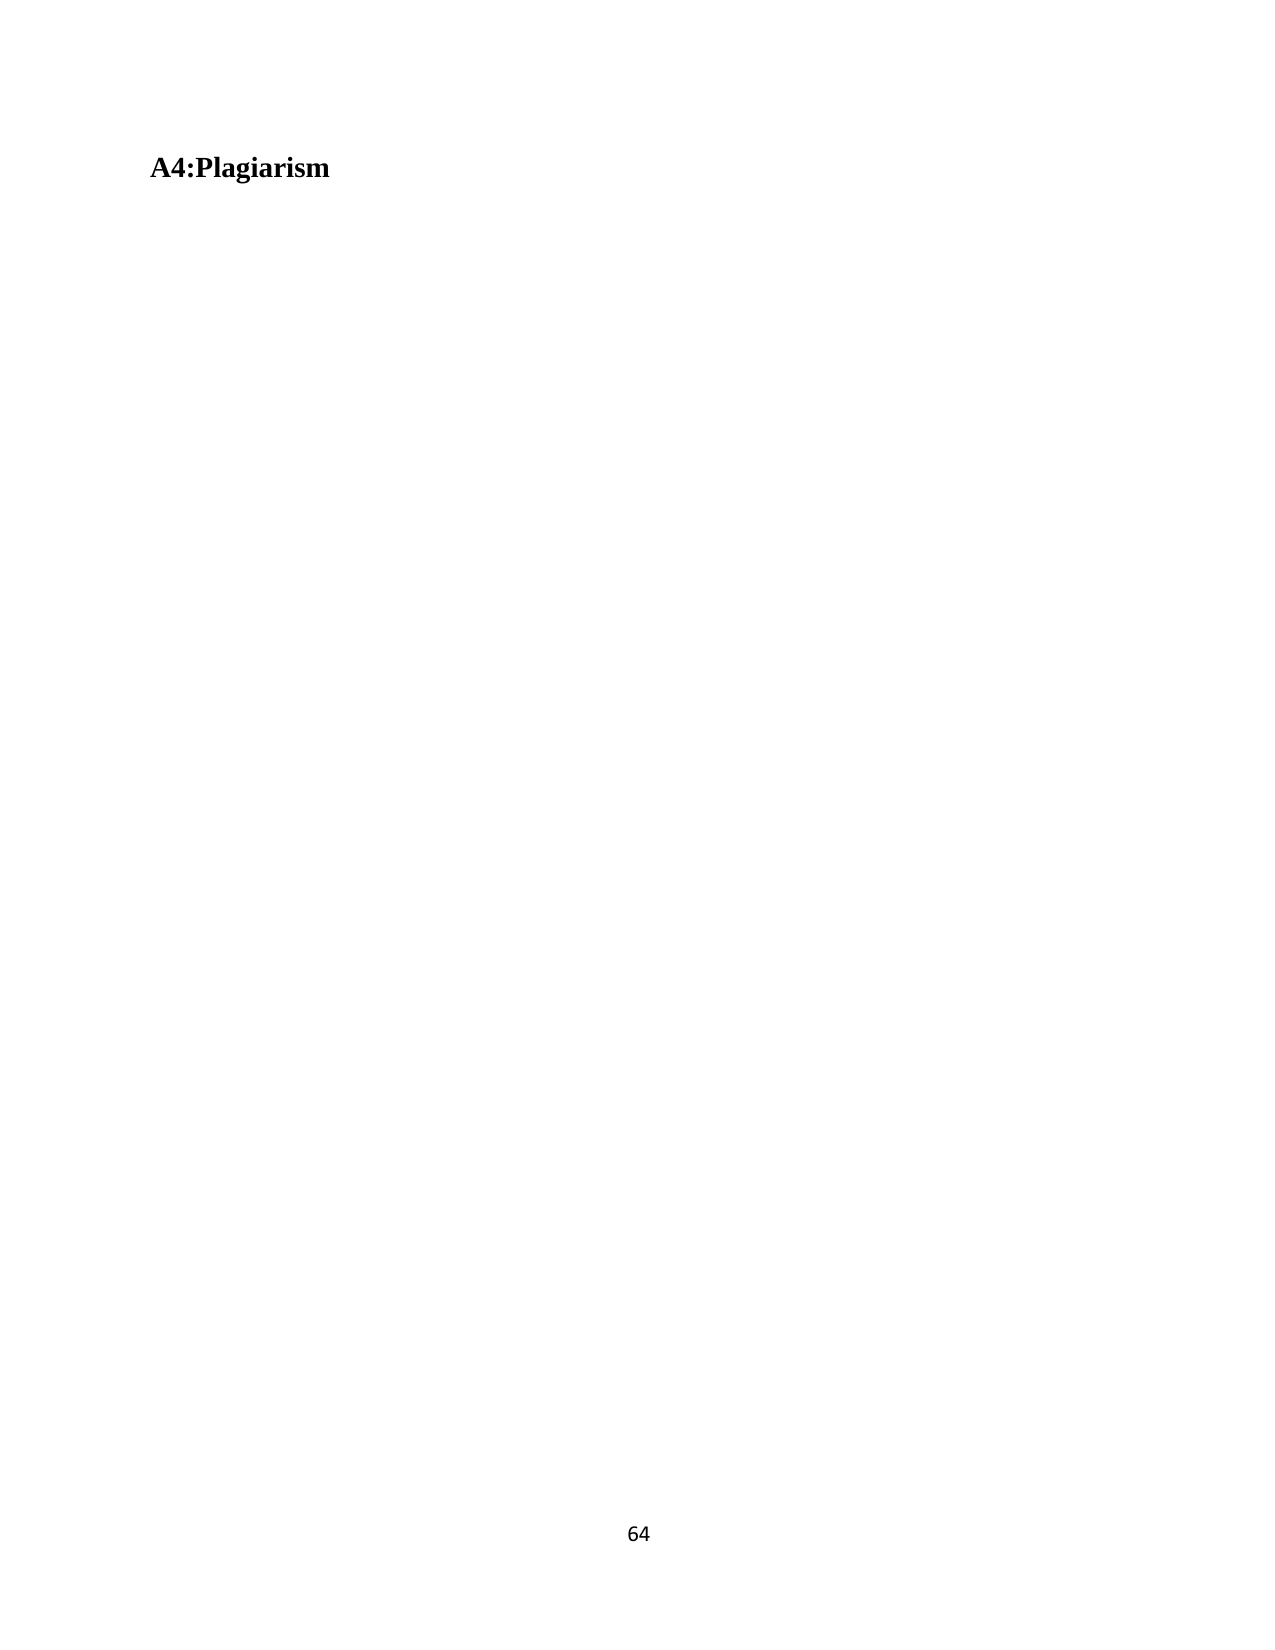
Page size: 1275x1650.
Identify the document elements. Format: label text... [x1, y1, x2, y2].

text A4:Plagiarism CHAPTER 9 [150, 150, 1127, 183]
